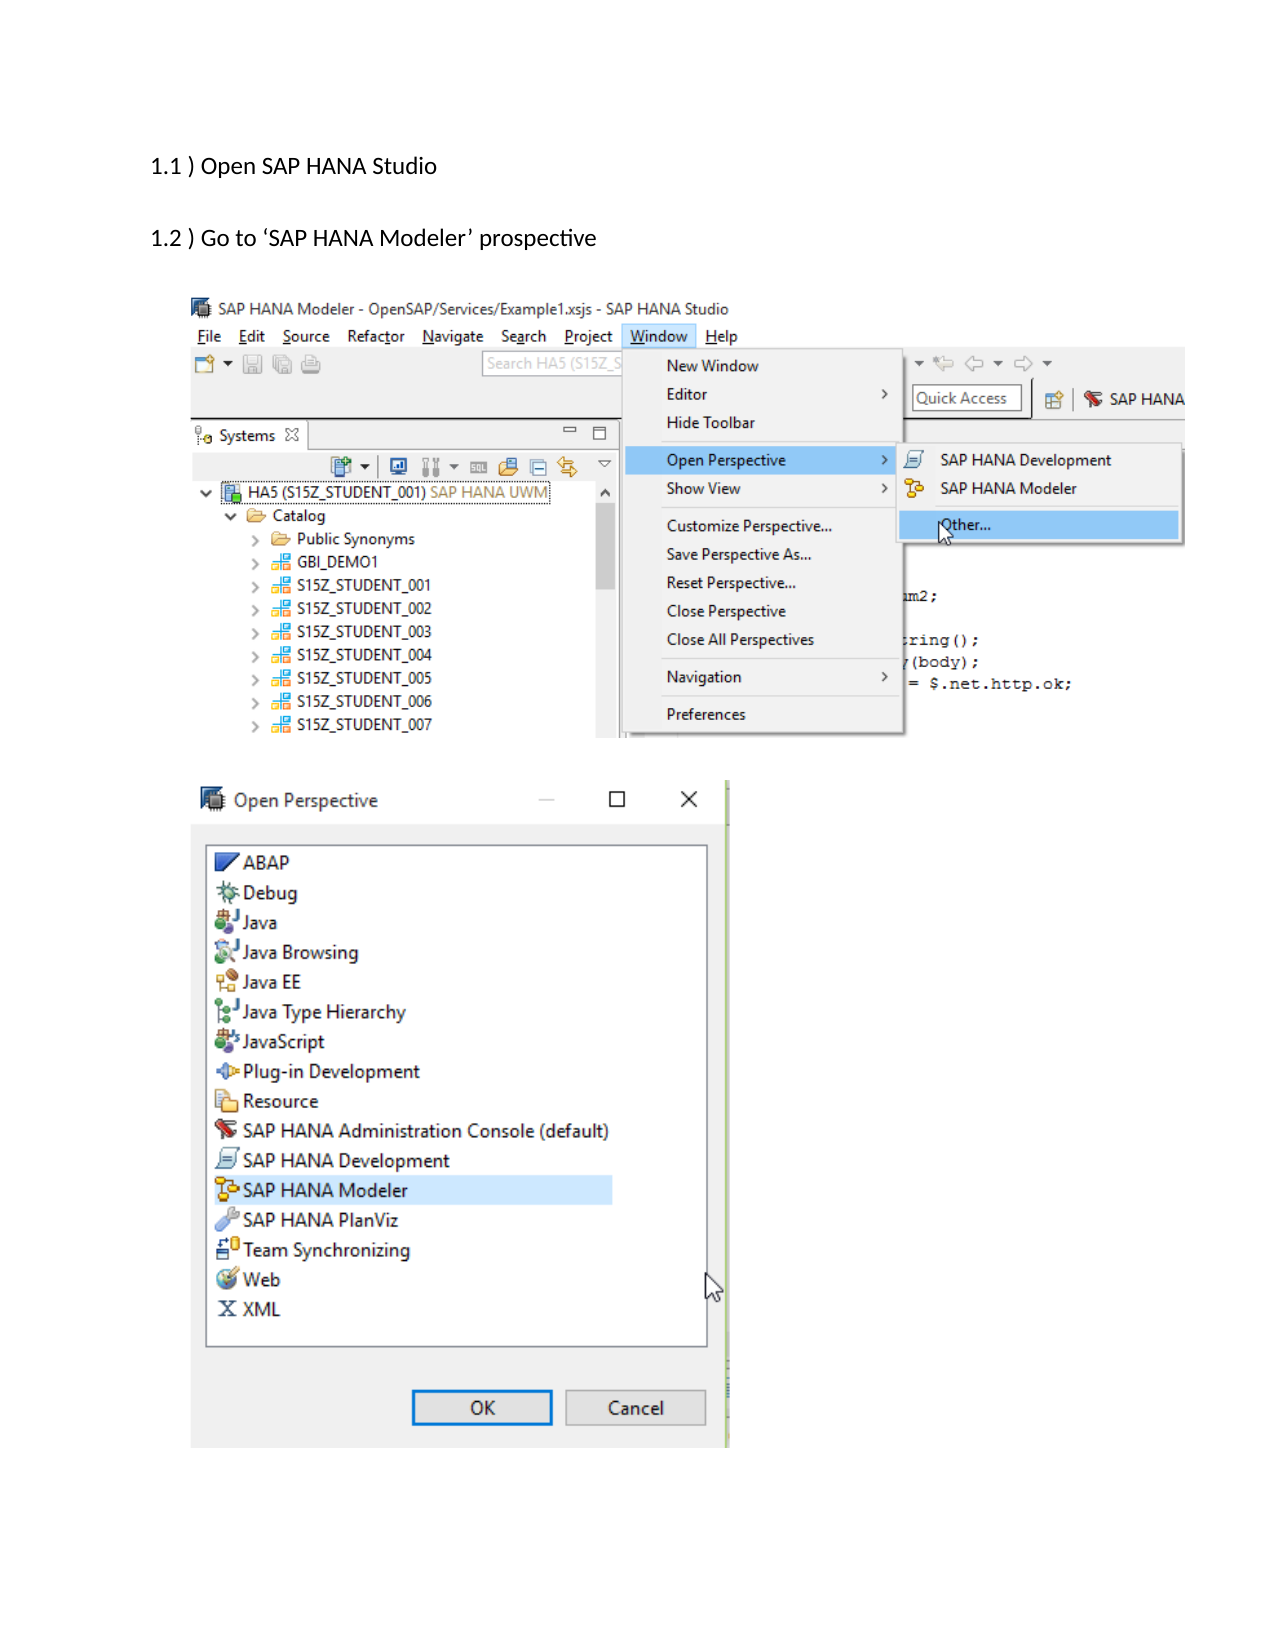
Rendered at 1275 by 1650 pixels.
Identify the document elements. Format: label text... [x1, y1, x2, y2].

text ) Go to ‘SAP HANA Modeler’ prospective [150, 222, 1125, 253]
picture [190, 295, 1185, 738]
picture [190, 780, 730, 1448]
text ) Open SAP HANA Studio [150, 150, 1125, 181]
